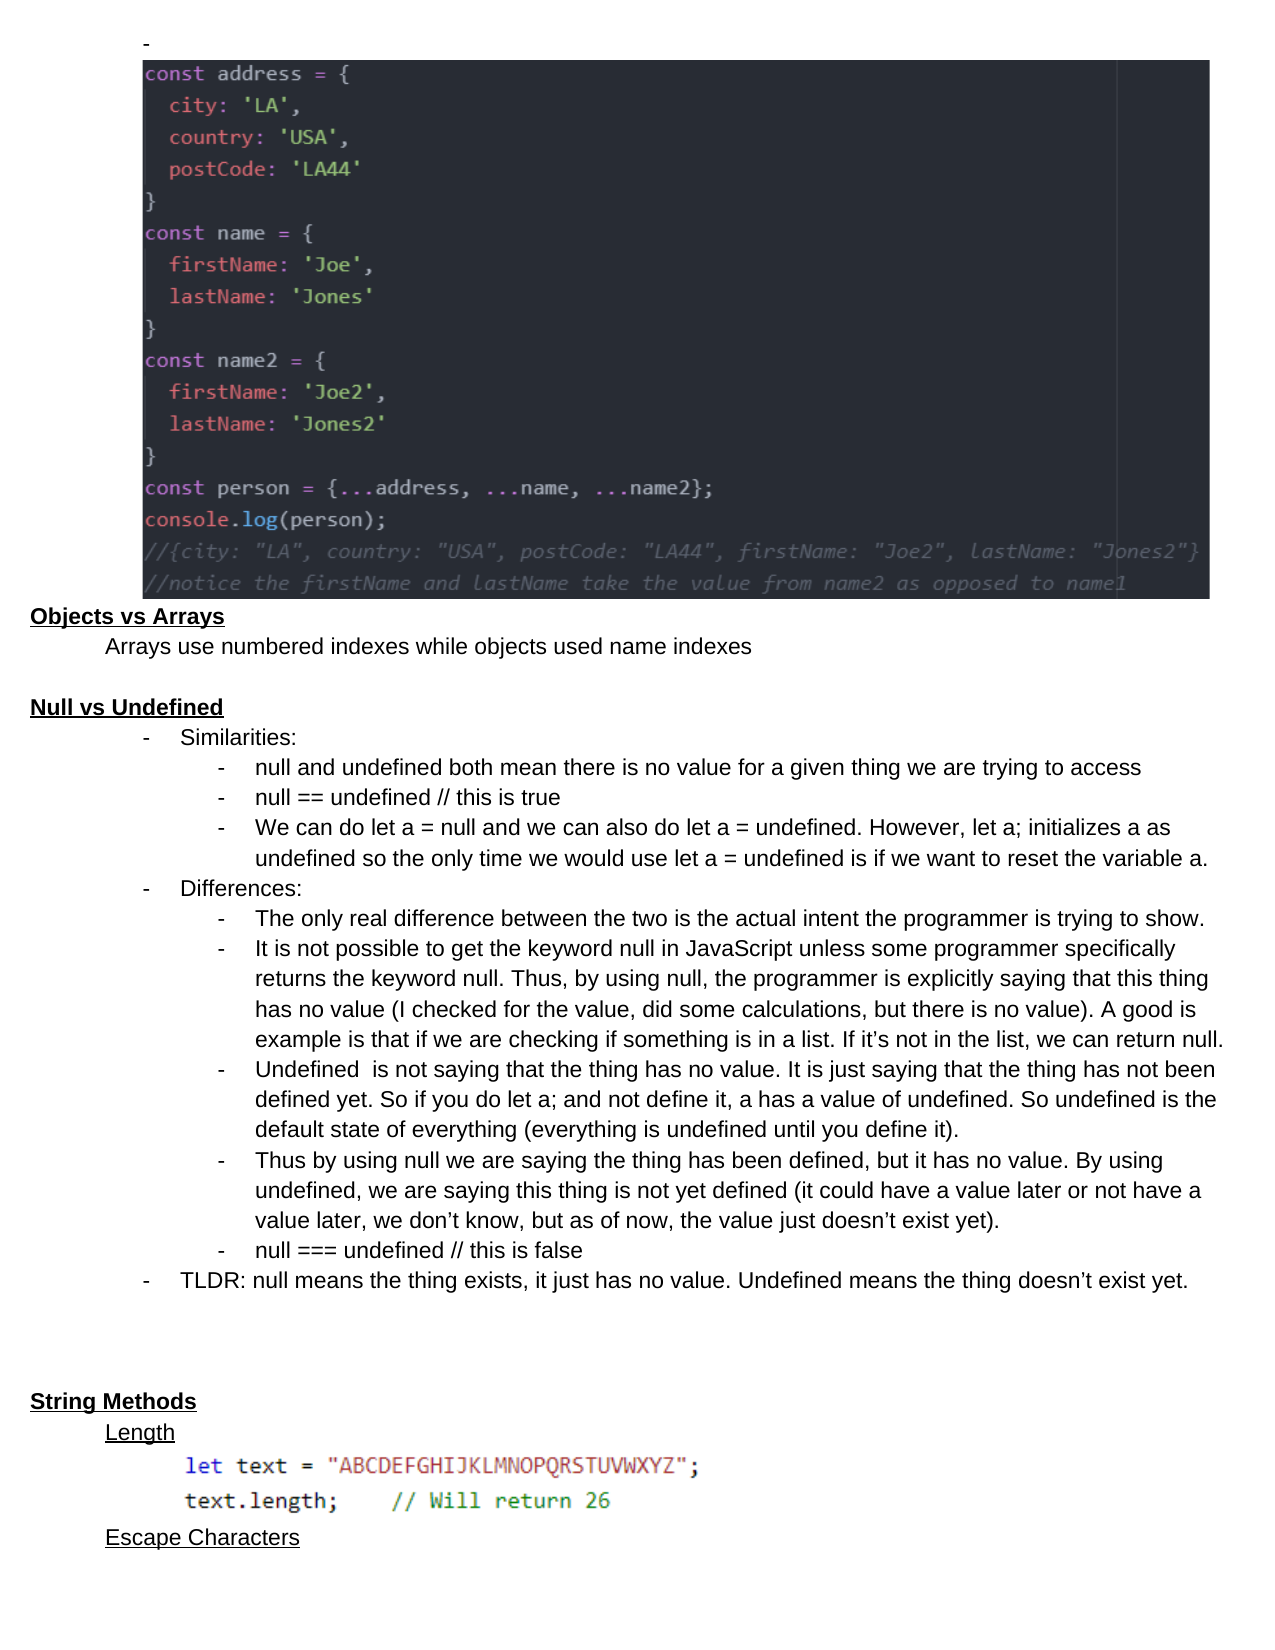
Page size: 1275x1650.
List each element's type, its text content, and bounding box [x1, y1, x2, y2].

list null == undefined // this is true [217, 784, 1245, 810]
list Differences: [142, 875, 1245, 901]
list null and undefined both mean there is no value for a given thing we are trying to access [217, 754, 1245, 780]
text Objects vs Arrays [30, 603, 1245, 629]
text Arrays use numbered indexes while objects used name indexes [30, 633, 1245, 659]
text Escape Characters [30, 1524, 1245, 1551]
list It is not possible to get the keyword null in JavaScript unless some programmer specifically returns the keyword null. Thus, by using null, the programmer is explicitly saying that this thing has no value (I checked for the value, did some calculations, but there is no value). A good is example is that if we are checking if something is in a list. If it’s not in the list, we can return null. [217, 935, 1245, 1052]
text String Methods [30, 1388, 1245, 1414]
picture [180, 1448, 709, 1521]
list null === undefined // this is false [217, 1237, 1245, 1263]
list We can do let a = null and we can also do let a = undefined. However, let a; initializes a as undefined so the only time we would use let a = undefined is if we want to reset the variable a. [217, 814, 1245, 871]
list Undefined is not saying that the thing has no value. It is just saying that the thing has not been defined yet. So if you do let a; and not define it, a has a value of undefined. So undefined is the default state of everything (everything is undefined until you define it). [217, 1056, 1245, 1143]
text Null vs Undefined [30, 693, 1245, 720]
list Similarities: [142, 724, 1245, 750]
list TLDR: null means the thing exists, it just has no value. Undefined means the thing doesn’t exist yet. [142, 1267, 1245, 1294]
text Length [30, 1418, 1245, 1445]
list Thus by using null we are saying the thing has been defined, but it has no value. By using undefined, we are saying this thing is not yet defined (it could have a value later or not have a value later, we don’t know, but as of now, the value just doesn’t exist yet). [217, 1147, 1245, 1233]
picture [142, 60, 1210, 599]
list The only real difference between the two is the actual intent the programmer is trying to show. [217, 905, 1245, 931]
